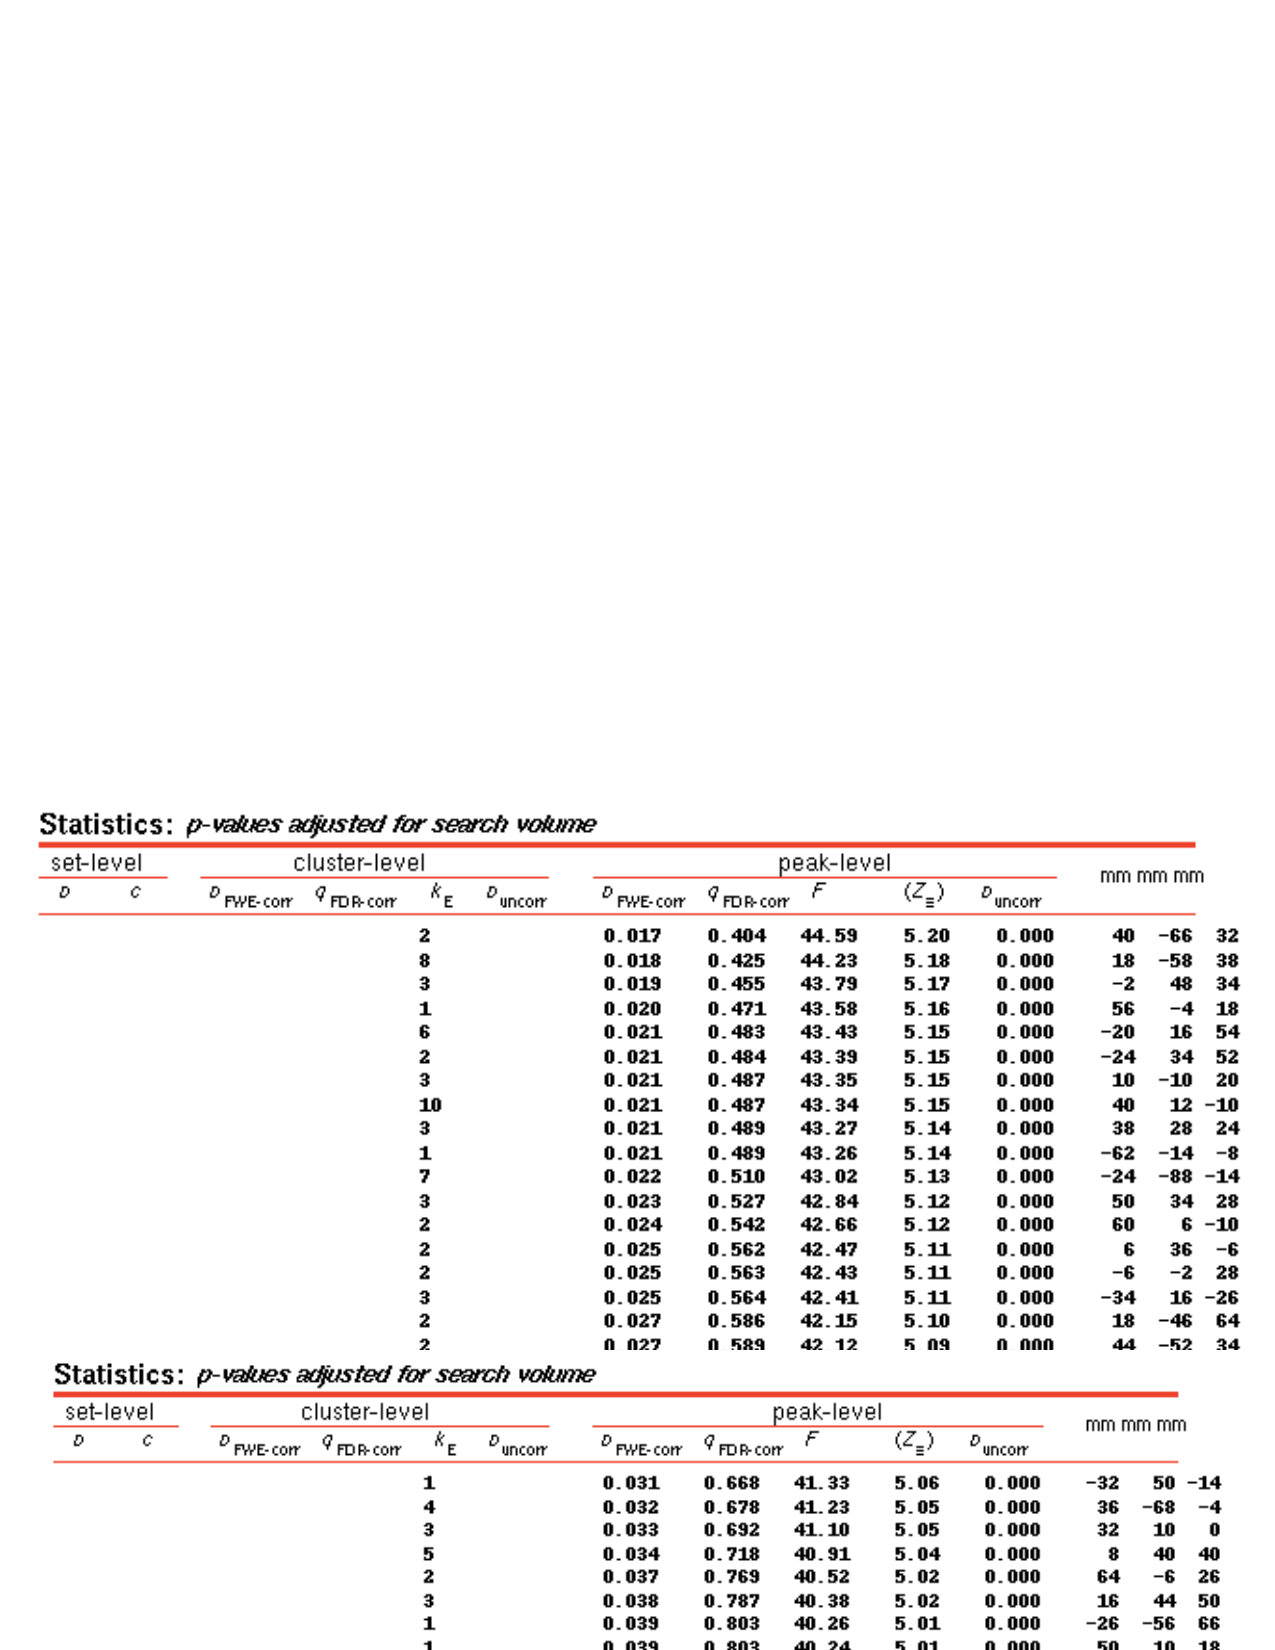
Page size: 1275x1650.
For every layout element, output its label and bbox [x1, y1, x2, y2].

picture [18, 802, 1250, 1650]
